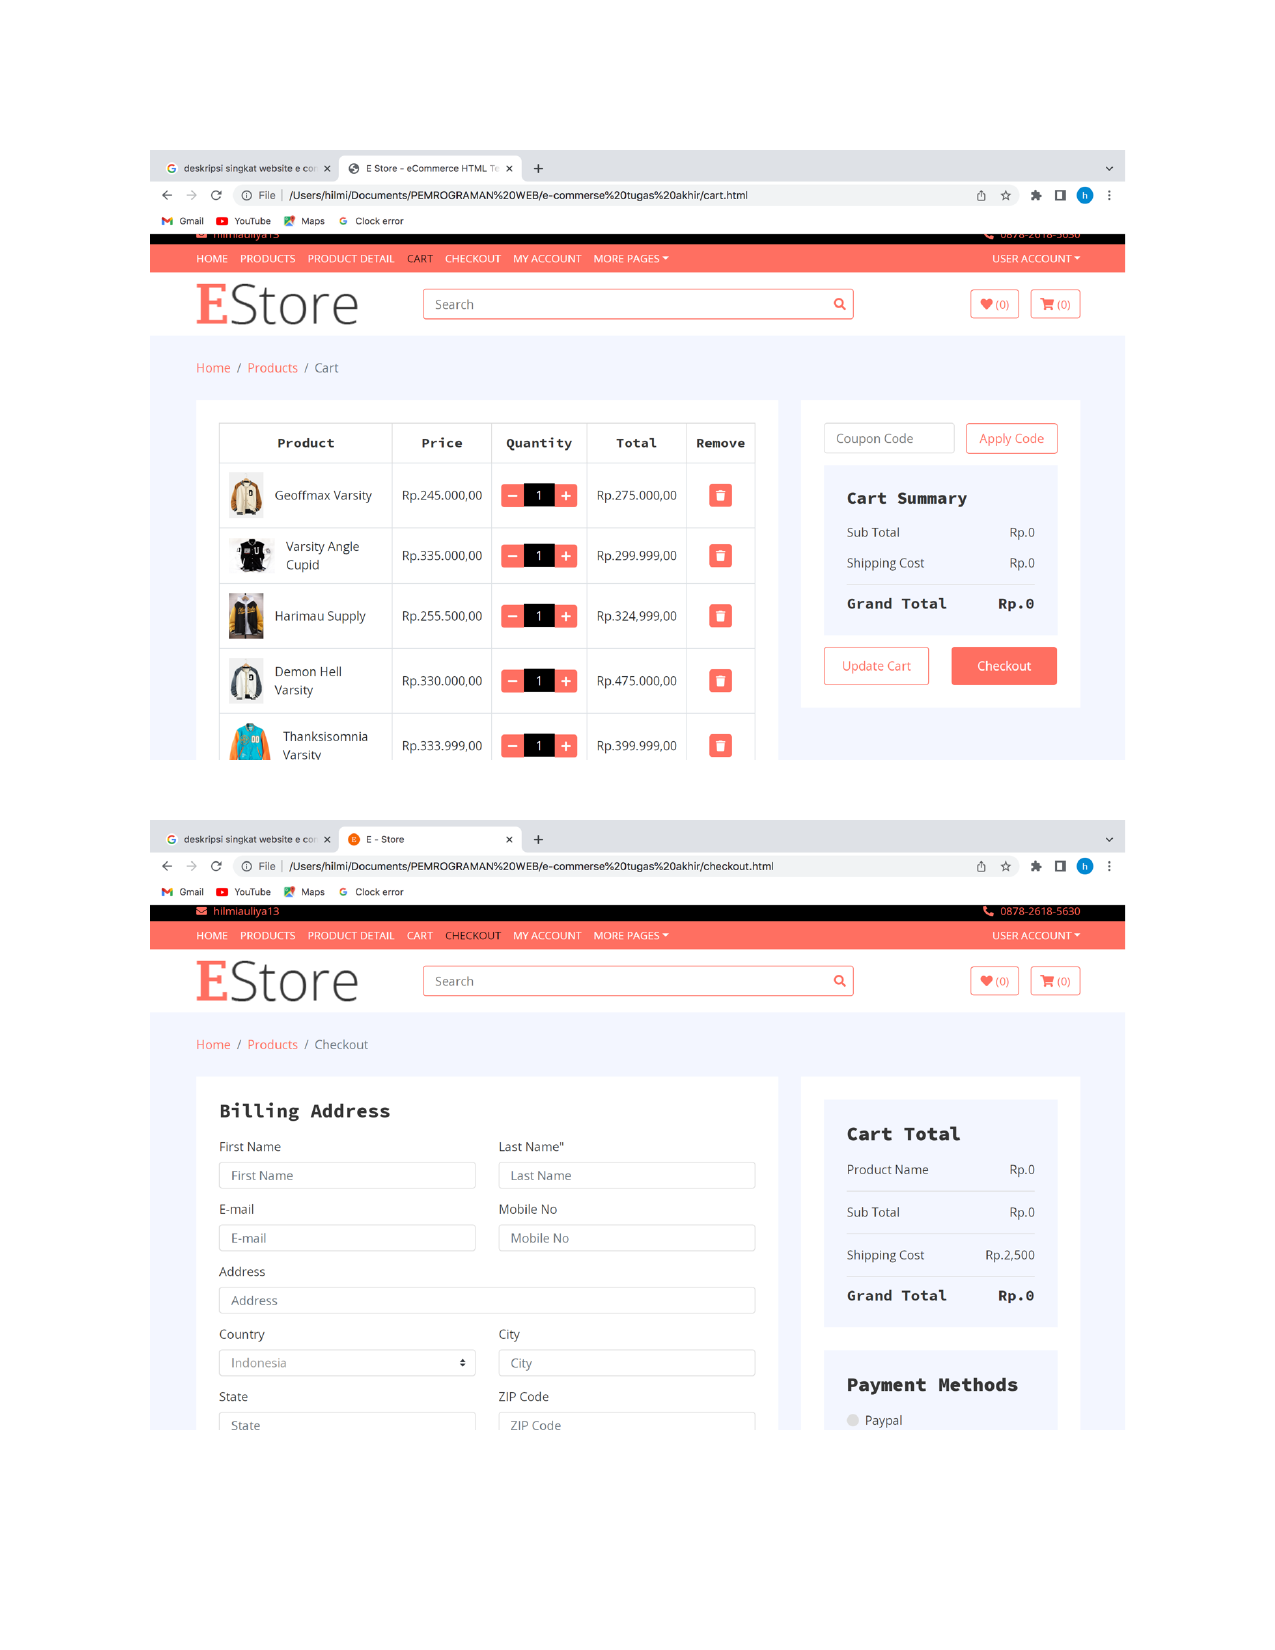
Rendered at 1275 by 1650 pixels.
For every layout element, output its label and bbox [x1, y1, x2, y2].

picture [150, 150, 1125, 760]
picture [150, 820, 1125, 1430]
